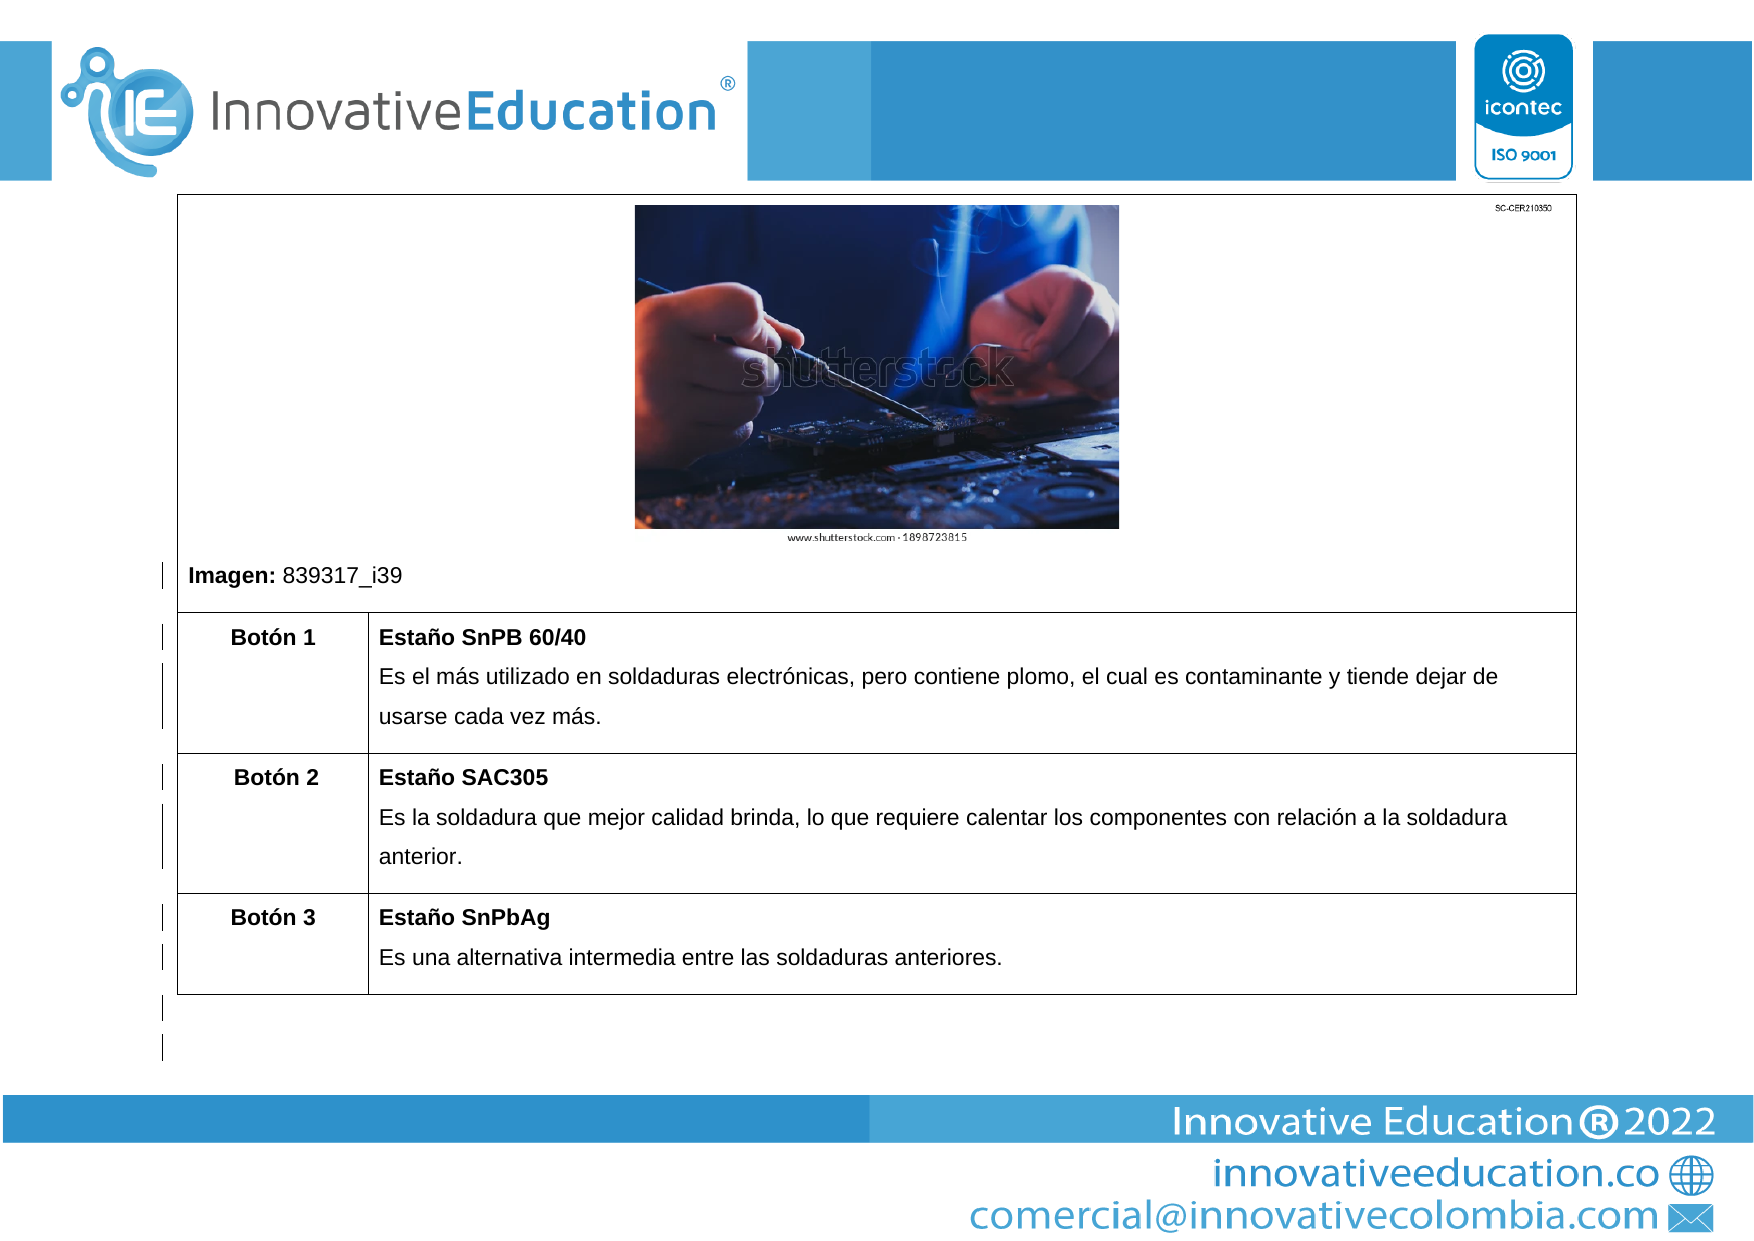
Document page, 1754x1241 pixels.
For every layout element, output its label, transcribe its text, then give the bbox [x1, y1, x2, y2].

table_cell Imagen: 839317_i39 [178, 195, 1576, 612]
picture [1593, 28, 1752, 194]
picture [2, 1093, 1754, 1239]
table_cell Botón 2 [178, 754, 368, 893]
picture [634, 205, 1120, 545]
table_cell Estaño SAC305 Es la soldadura que mejor calidad brinda, lo que requiere calentar los componentes con relación a la soldadura anterior. [369, 754, 1576, 893]
table_cell Estaño SnPB 60/40 Es el más utilizado en soldaduras electrónicas, pero contiene plomo, el cual es contaminante y tiende dejar de usarse cada vez más. [369, 613, 1576, 753]
picture [1471, 32, 1576, 194]
table_cell Estaño SnPbAg Es una alternativa intermedia entre las soldaduras anteriores. [369, 894, 1576, 994]
picture [0, 28, 1456, 194]
table_cell Botón 1 [178, 613, 368, 753]
table_cell Botón 3 [178, 894, 368, 994]
